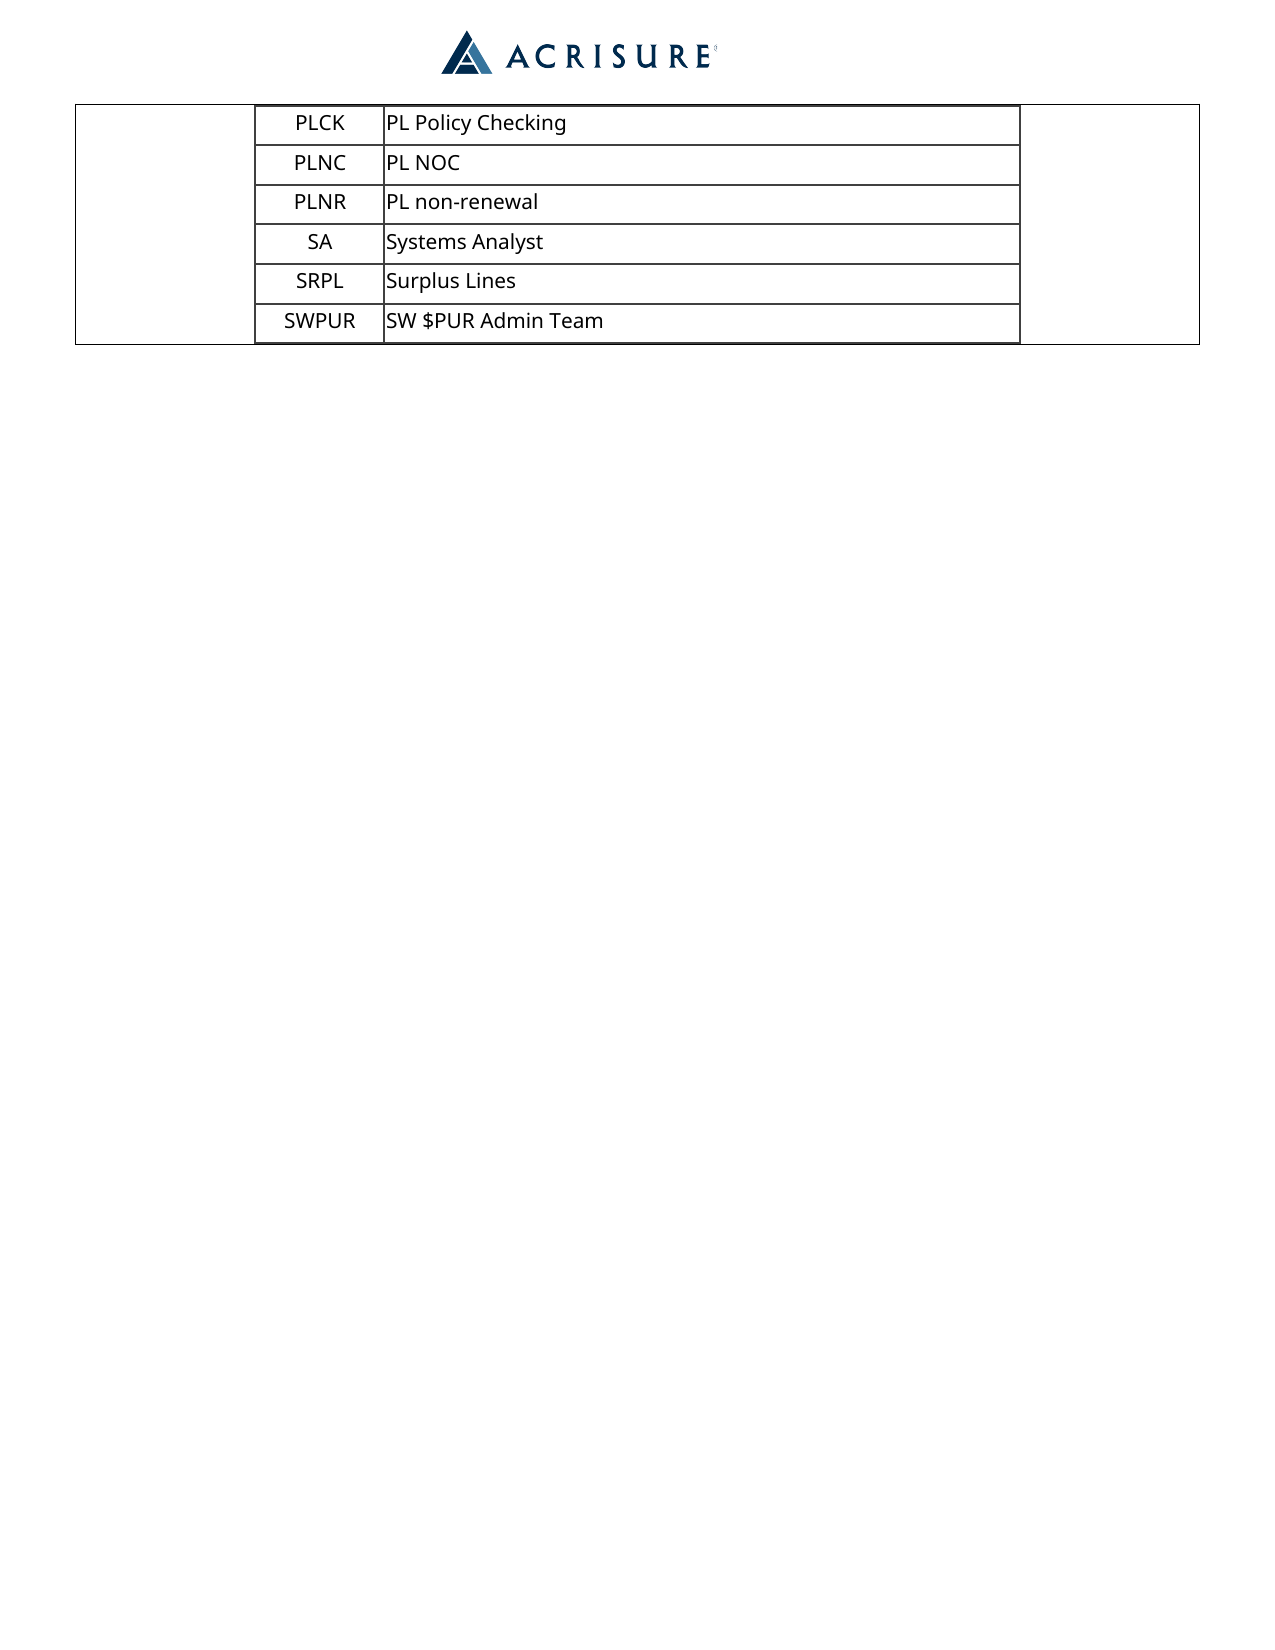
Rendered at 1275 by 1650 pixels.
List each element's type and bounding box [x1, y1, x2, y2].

table_header [256, 265, 383, 303]
table_header [385, 305, 1019, 342]
table_header [256, 107, 383, 144]
table_header [385, 265, 1019, 303]
table_header [256, 146, 383, 184]
table_header [1021, 105, 1199, 344]
table_header [76, 105, 254, 344]
table_header [385, 107, 1019, 144]
table_header [385, 146, 1019, 184]
picture [439, 23, 718, 80]
table_header [256, 225, 383, 263]
table_header [256, 305, 383, 342]
table_header [256, 186, 383, 223]
table_header [385, 225, 1019, 263]
table_header [385, 186, 1019, 223]
